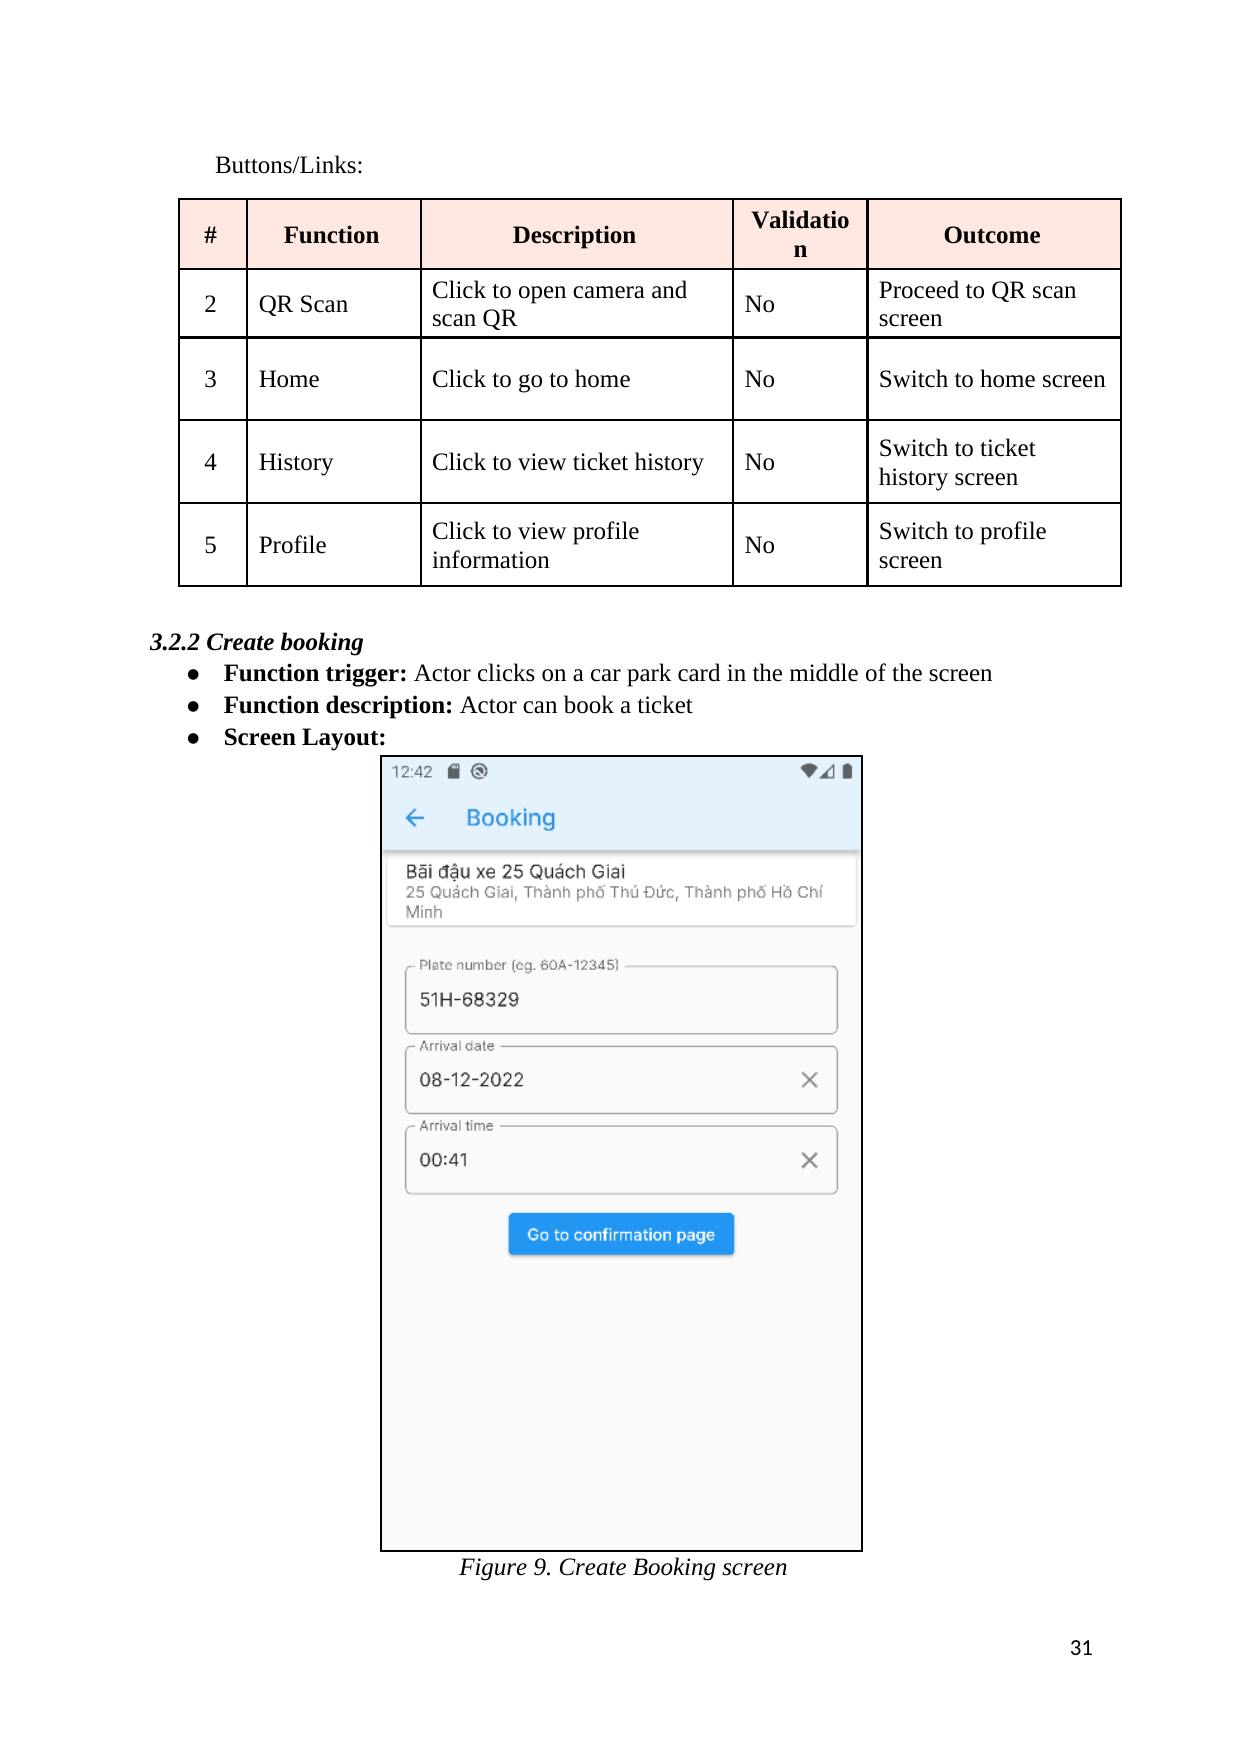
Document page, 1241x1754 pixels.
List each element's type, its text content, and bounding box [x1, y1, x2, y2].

table_cell 3 [180, 339, 246, 419]
table_cell 5 [180, 504, 246, 585]
list Function description: Actor can book a ticket [186, 690, 1043, 719]
picture [382, 757, 861, 1550]
table_cell Switch to home screen [869, 339, 1120, 419]
table_cell Click to view profile information [422, 504, 732, 585]
list Screen Layout: [186, 722, 1043, 752]
table_cell History [248, 421, 420, 502]
table_header Description [422, 200, 732, 268]
table_cell 4 [180, 421, 246, 502]
text Buttons/Links: [150, 150, 1093, 179]
table_cell No [734, 339, 866, 419]
table_header Function [248, 200, 420, 268]
table_cell No [734, 270, 866, 336]
table_cell QR Scan [248, 270, 420, 336]
table_header Validation [734, 200, 866, 268]
table_cell Click to open camera and scan QR [422, 270, 732, 336]
table_cell Proceed to QR scan screen [869, 270, 1120, 336]
table_cell Home [248, 339, 420, 419]
subtitle 3.2.2 Create booking [150, 627, 1093, 655]
table_cell Switch to profile screen [869, 504, 1120, 585]
table_header # [180, 200, 246, 268]
table_cell No [734, 421, 866, 502]
text Figure 9. Create Booking screen [150, 1552, 1093, 1581]
table_cell Click to go to home [422, 339, 732, 419]
table_cell Profile [248, 504, 420, 585]
table_cell No [734, 504, 866, 585]
list Function trigger: Actor clicks on a car park card in the middle of the screen [186, 658, 1043, 687]
table_cell 2 [180, 270, 246, 336]
table_header Outcome [869, 200, 1120, 268]
table_cell Switch to ticket history screen [869, 421, 1120, 502]
table_cell Click to view ticket history [422, 421, 732, 502]
